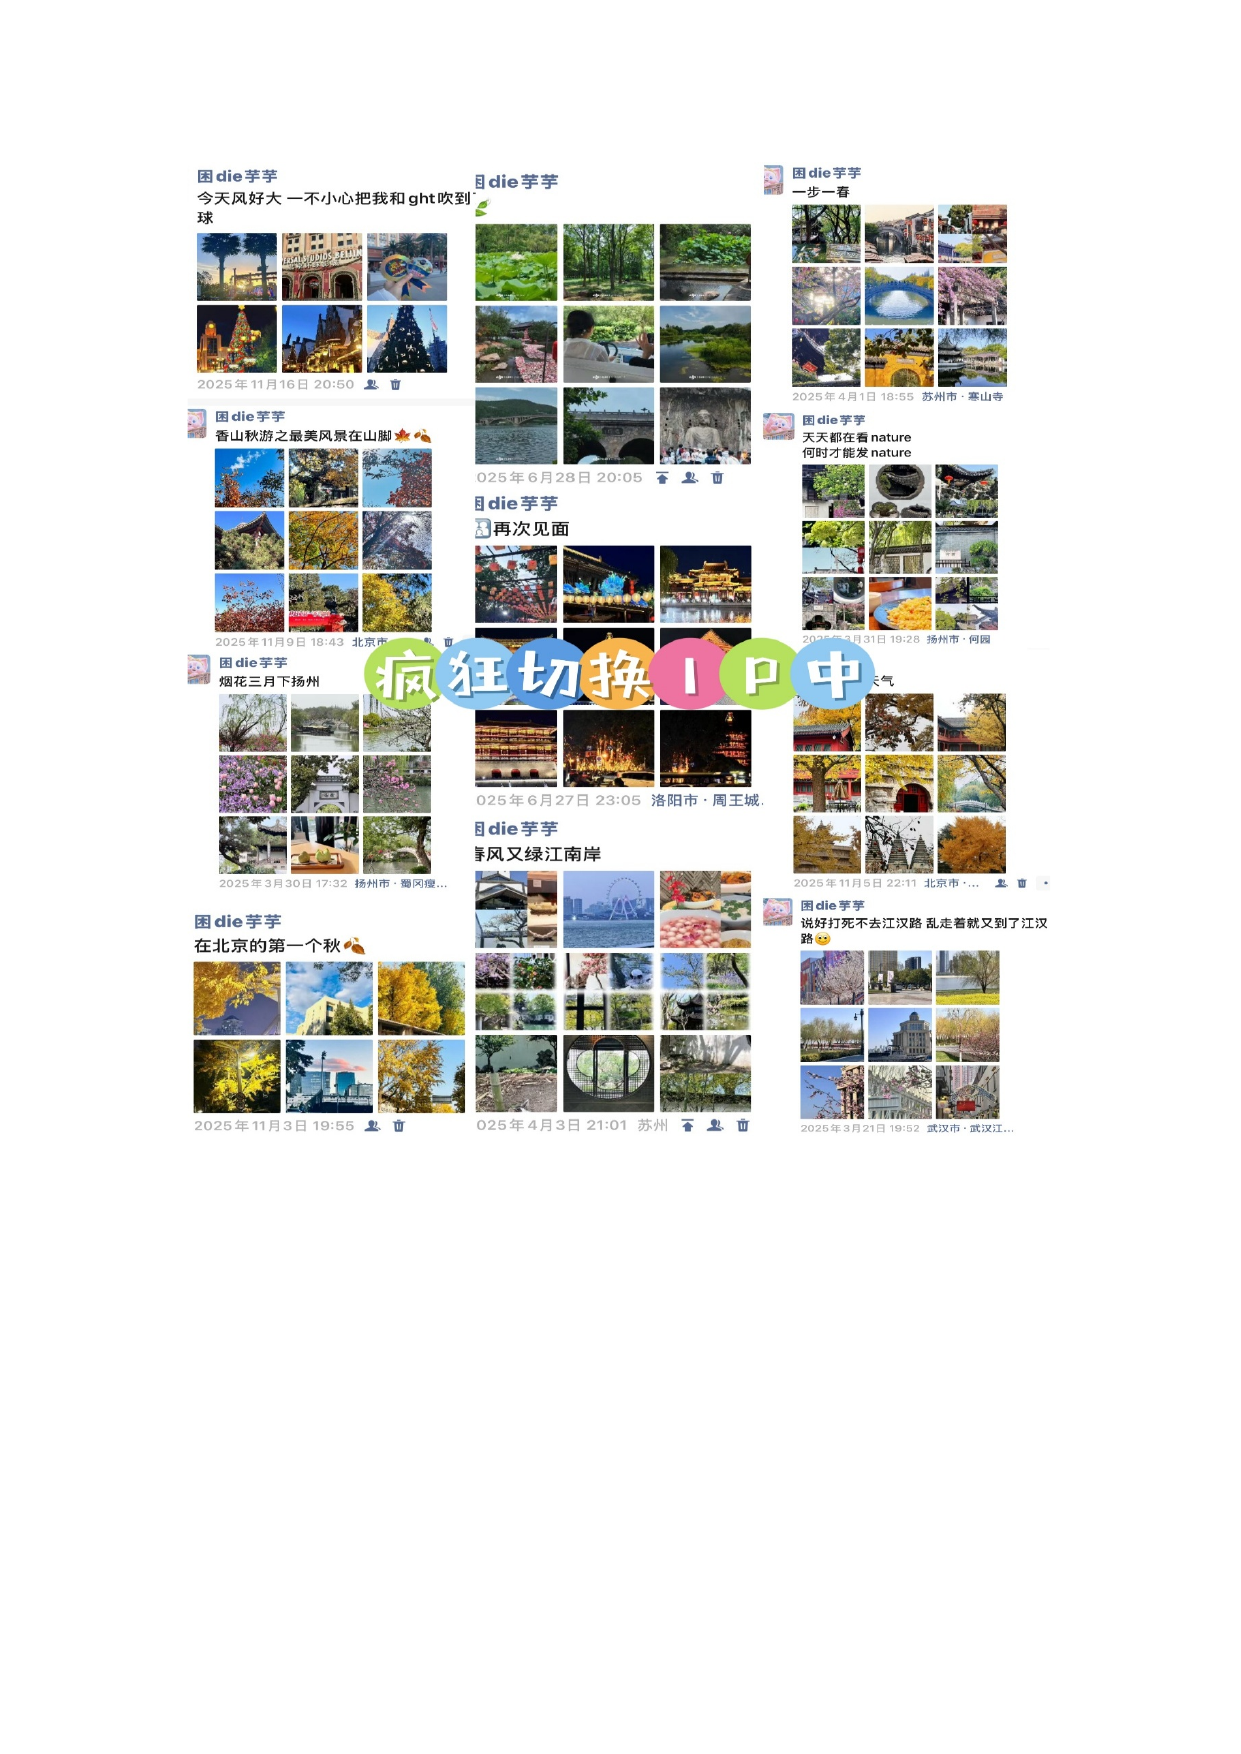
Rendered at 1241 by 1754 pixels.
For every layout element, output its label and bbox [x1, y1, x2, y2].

picture [187, 162, 1050, 1136]
